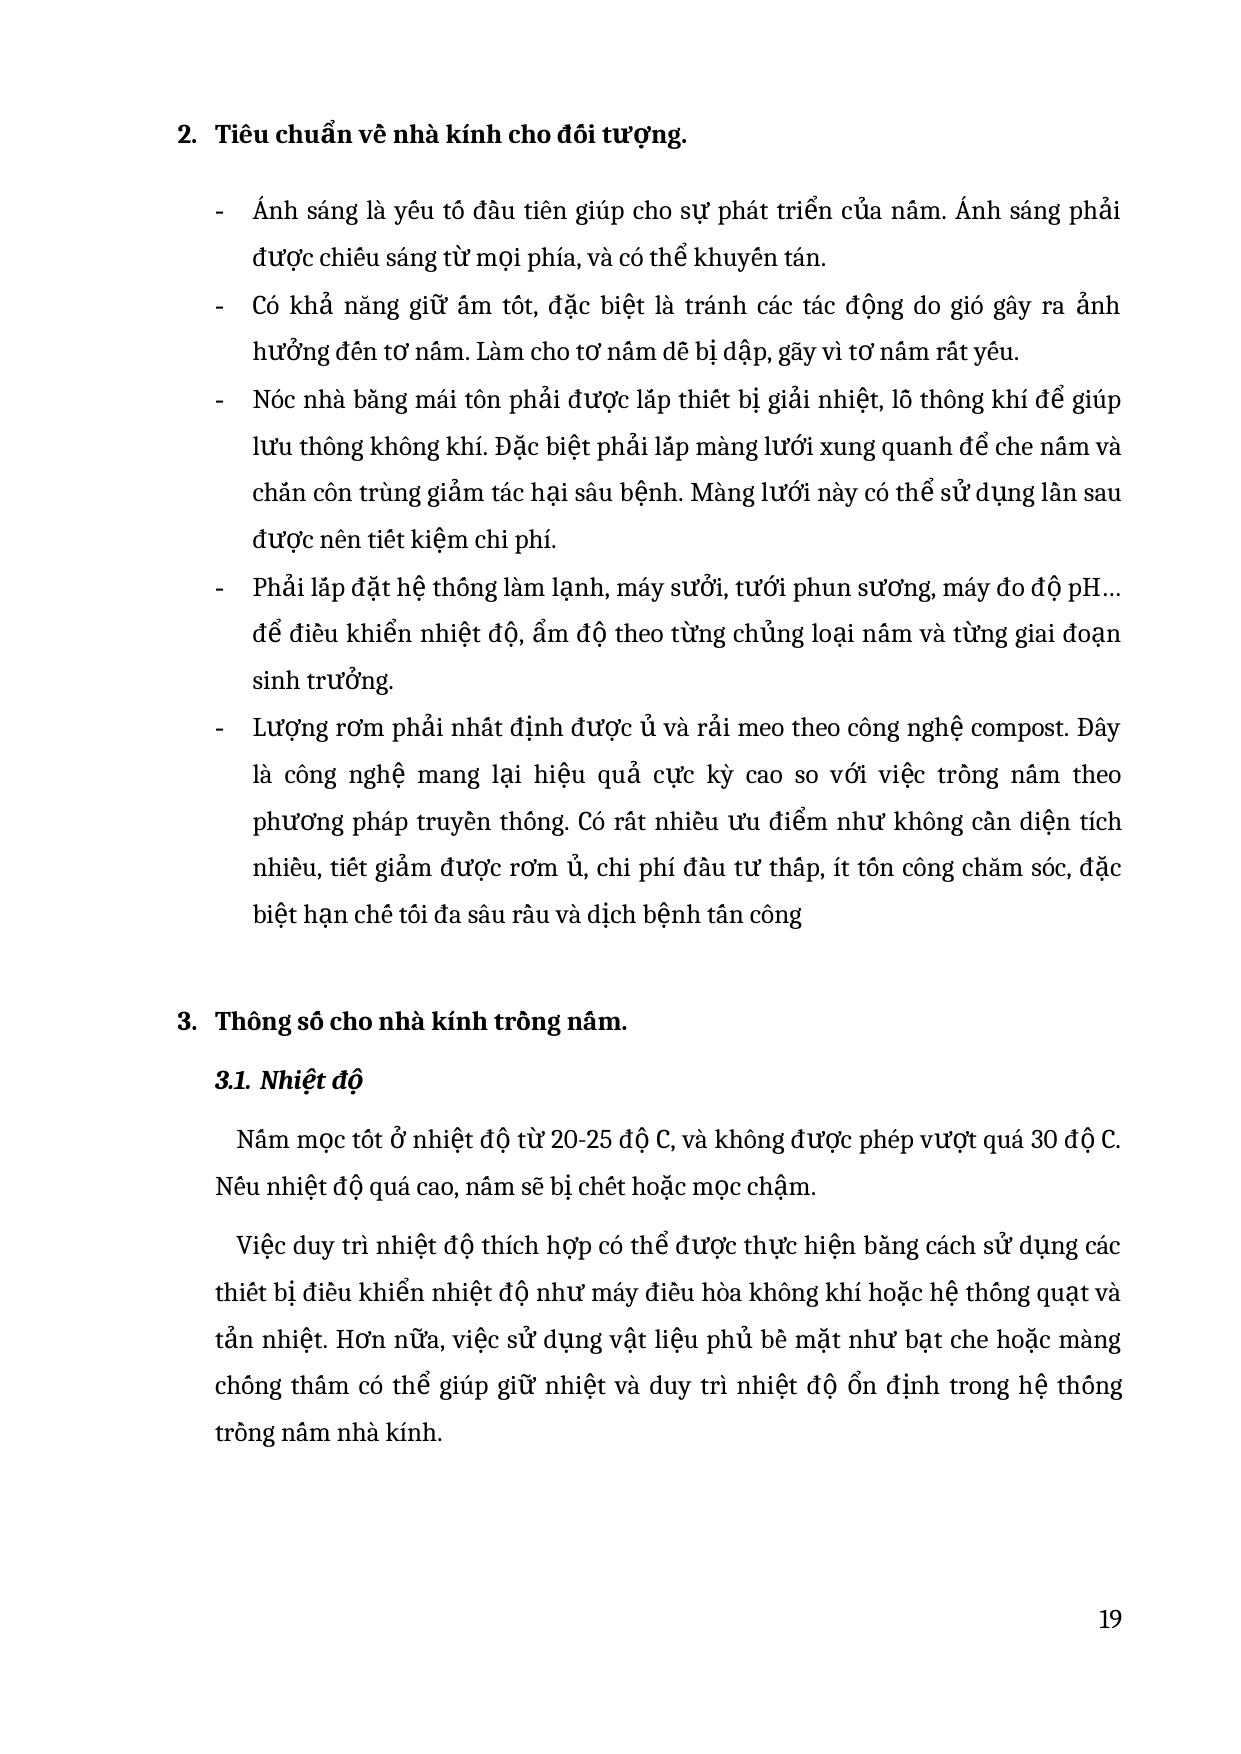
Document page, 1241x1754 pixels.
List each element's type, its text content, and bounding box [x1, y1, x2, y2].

list Lượng rơm phải nhất định được ủ và rải meo theo công nghệ compost. Đây là công nghệ mang lại hiệu quả cực kỳ cao so với việc trồng nấm theo phương pháp truyền thống. Có rất nhiều ưu điểm như không cần diện tích nhiều, tiết giảm được rơm ủ, chi phí đầu tư thấp, ít tốn công chăm sóc, đặc biệt hạn chế tối đa sâu rầu và dịch bệnh tấn công [215, 712, 1122, 930]
subtitle Tiêu chuẩn về nhà kính cho đối tượng. [177, 119, 1122, 150]
list Ánh sáng là yếu tố đầu tiên giúp cho sự phát triển của nấm. Ánh sáng phải được chiếu sáng từ mọi phía, và có thể khuyến tán. [215, 194, 1122, 273]
list Nóc nhà bằng mái tôn phải được lắp thiết bị giải nhiệt, lỗ thông khí để giúp lưu thông không khí. Đặc biệt phải lắp màng lưới xung quanh để che nấm và chắn côn trùng giảm tác hại sâu bệnh. Màng lưới này có thể sử dụng lần sau được nên tiết kiệm chi phí. [215, 383, 1122, 555]
subtitle Thông số cho nhà kính trồng nấm. [177, 1006, 1122, 1037]
list Phải lắp đặt hệ thống làm lạnh, máy sưởi, tưới phun sương, máy đo độ pH… để điều khiển nhiệt độ, ẩm độ theo từng chủng loại nấm và từng giai đoạn sinh trưởng. [215, 571, 1122, 696]
text Nấm mọc tốt ở nhiệt độ từ 20-25 độ C, và không được phép vượt quá 30 độ C. Nếu nhiệt độ quá cao, nấm sẽ bị chết hoặc mọc chậm. [215, 1124, 1122, 1202]
subtitle Nhiệt độ [215, 1065, 1122, 1096]
list Có khả năng giữ ấm tốt, đặc biệt là tránh các tác động do gió gây ra ảnh hưởng đến tơ nấm. Làm cho tơ nấm dễ bị dập, gãy vì tơ nấm rất yếu. [215, 289, 1122, 367]
text Việc duy trì nhiệt độ thích hợp có thể được thực hiện bằng cách sử dụng các thiết bị điều khiển nhiệt độ như máy điều hòa không khí hoặc hệ thống quạt và tản nhiệt. Hơn nữa, việc sử dụng vật liệu phủ bề mặt như bạt che hoặc màng chống thấm có thể giúp giữ nhiệt và duy trì nhiệt độ ổn định trong hệ thống trồng nấm nhà kính. [215, 1230, 1122, 1448]
